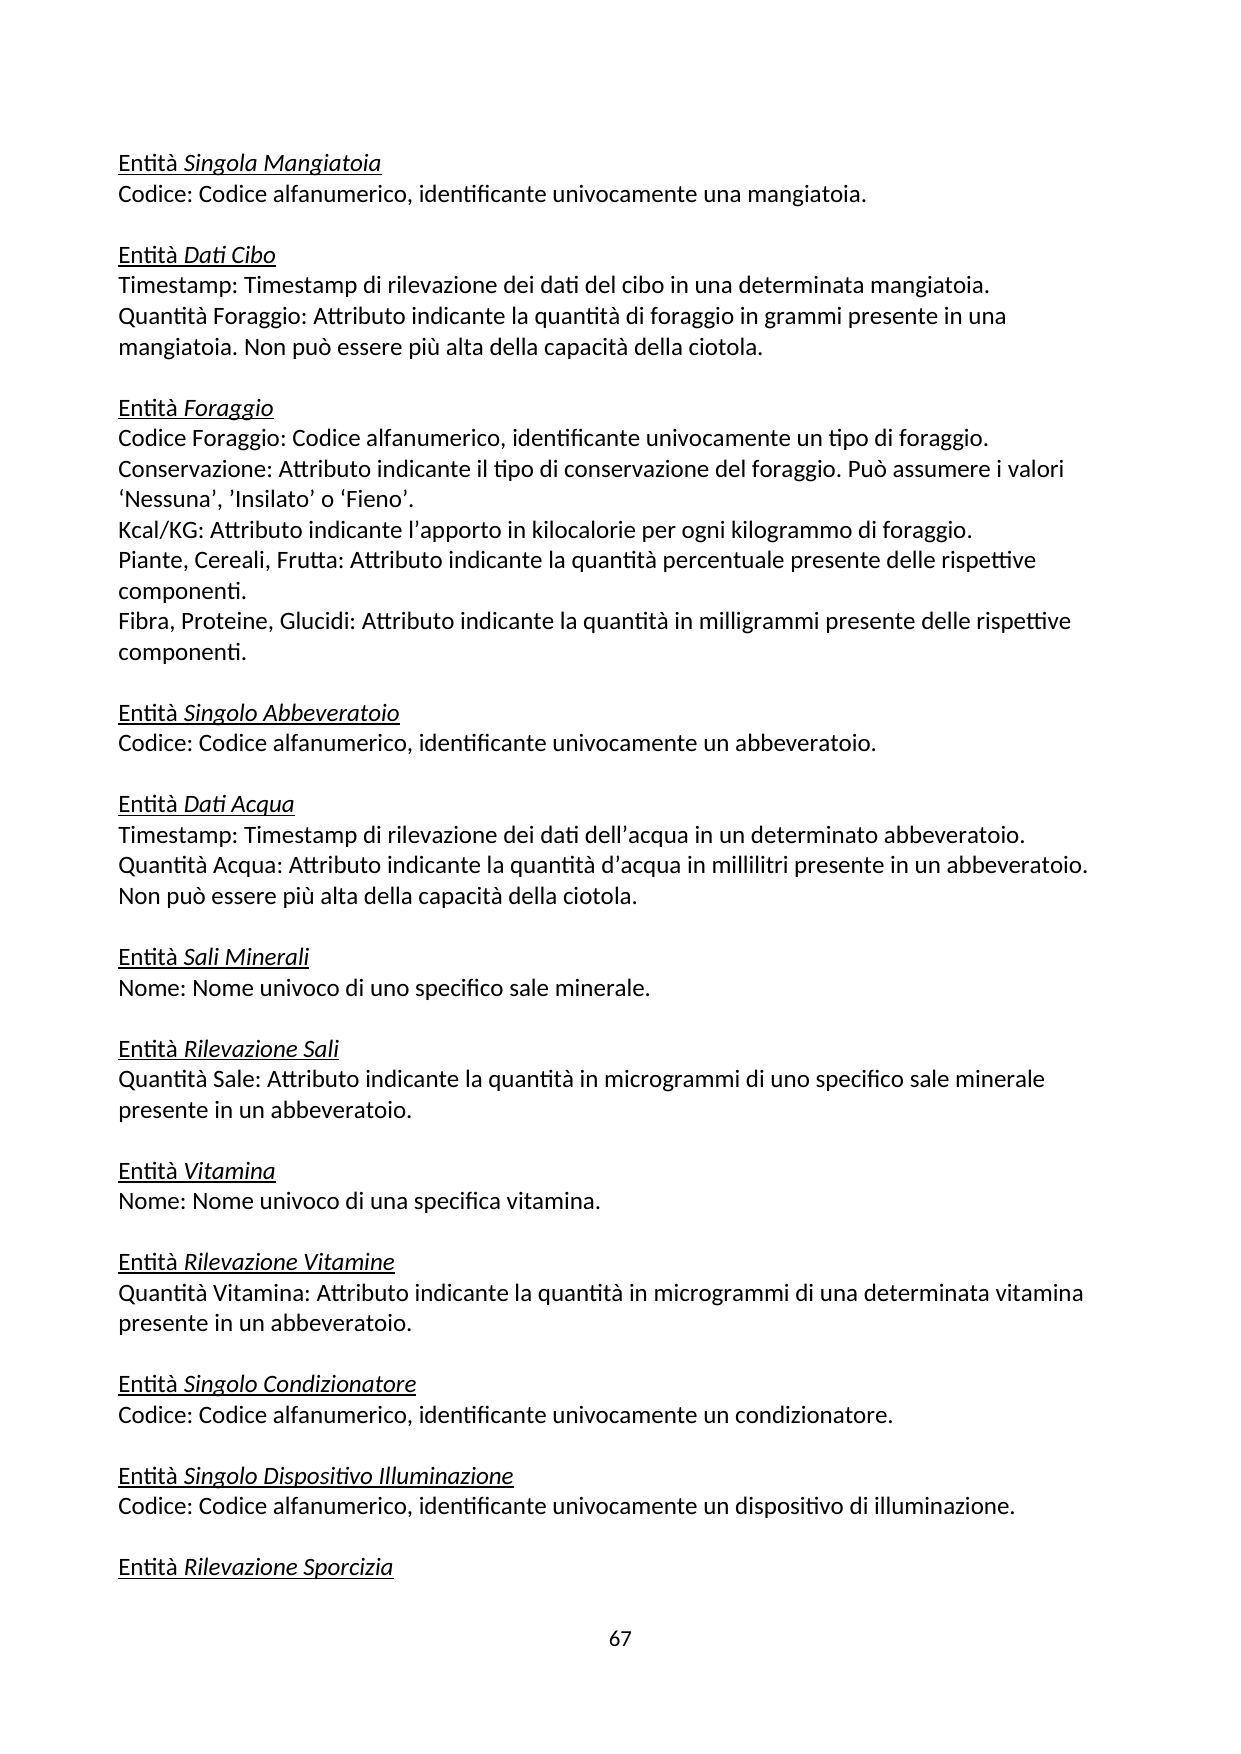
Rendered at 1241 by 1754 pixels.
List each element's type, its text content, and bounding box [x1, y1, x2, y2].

text Entità Dati Cibo [118, 239, 1122, 270]
text Timestamp: Timestamp di rilevazione dei dati del cibo in una determinata mangiatoia. [118, 270, 1122, 300]
text Entità Foraggio [118, 392, 1122, 422]
text Codice: Codice alfanumerico, identificante univocamente un condizionatore. [118, 1399, 1122, 1429]
text Nome: Nome univoco di una specifica vitamina. [118, 1185, 1122, 1216]
text Quantità Acqua: Attributo indicante la quantità d’acqua in millilitri presente in un abbeveratoio. Non può essere più alta della capacità della ciotola. [118, 849, 1122, 911]
text Quantità Foraggio: Attributo indicante la quantità di foraggio in grammi presente in una mangiatoia. Non può essere più alta della capacità della ciotola. [118, 300, 1122, 361]
text Entità Singolo Condizionatore [118, 1368, 1122, 1399]
text Entità Singolo Abbeveratoio [118, 697, 1122, 727]
text Entità Dati Acqua [118, 788, 1122, 819]
text Timestamp: Timestamp di rilevazione dei dati dell’acqua in un determinato abbeveratoio. [118, 819, 1122, 849]
text Entità Vitamina [118, 1155, 1122, 1185]
text Quantità Vitamina: Attributo indicante la quantità in microgrammi di una determinata vitamina presente in un abbeveratoio. [118, 1277, 1122, 1338]
text Conservazione: Attributo indicante il tipo di conservazione del foraggio. Può assumere i valori ‘Nessuna’, ’Insilato’ o ‘Fieno’. [118, 453, 1122, 514]
text Codice: Codice alfanumerico, identificante univocamente una mangiatoia. [118, 178, 1122, 209]
text Codice: Codice alfanumerico, identificante univocamente un abbeveratoio. [118, 727, 1122, 758]
text Piante, Cereali, Frutta: Attributo indicante la quantità percentuale presente delle rispettive componenti. [118, 544, 1122, 605]
text Entità Rilevazione Vitamine [118, 1246, 1122, 1277]
text Entità Singola Mangiatoia [118, 148, 1122, 178]
text Kcal/KG: Attributo indicante l’apporto in kilocalorie per ogni kilogrammo di foraggio. [118, 514, 1122, 544]
text Codice Foraggio: Codice alfanumerico, identificante univocamente un tipo di foraggio. [118, 422, 1122, 453]
text Entità Singolo Dispositivo Illuminazione [118, 1460, 1122, 1491]
text Nome: Nome univoco di uno specifico sale minerale. [118, 972, 1122, 1002]
text Entità Rilevazione Sali [118, 1033, 1122, 1063]
text Fibra, Proteine, Glucidi: Attributo indicante la quantità in milligrammi presente delle rispettive componenti. [118, 605, 1122, 666]
text Entità Rilevazione Sporcizia [118, 1552, 1122, 1582]
text Entità Sali Minerali [118, 941, 1122, 972]
text Codice: Codice alfanumerico, identificante univocamente un dispositivo di illuminazione. [118, 1491, 1122, 1521]
text Quantità Sale: Attributo indicante la quantità in microgrammi di uno specifico sale minerale presente in un abbeveratoio. [118, 1063, 1122, 1124]
